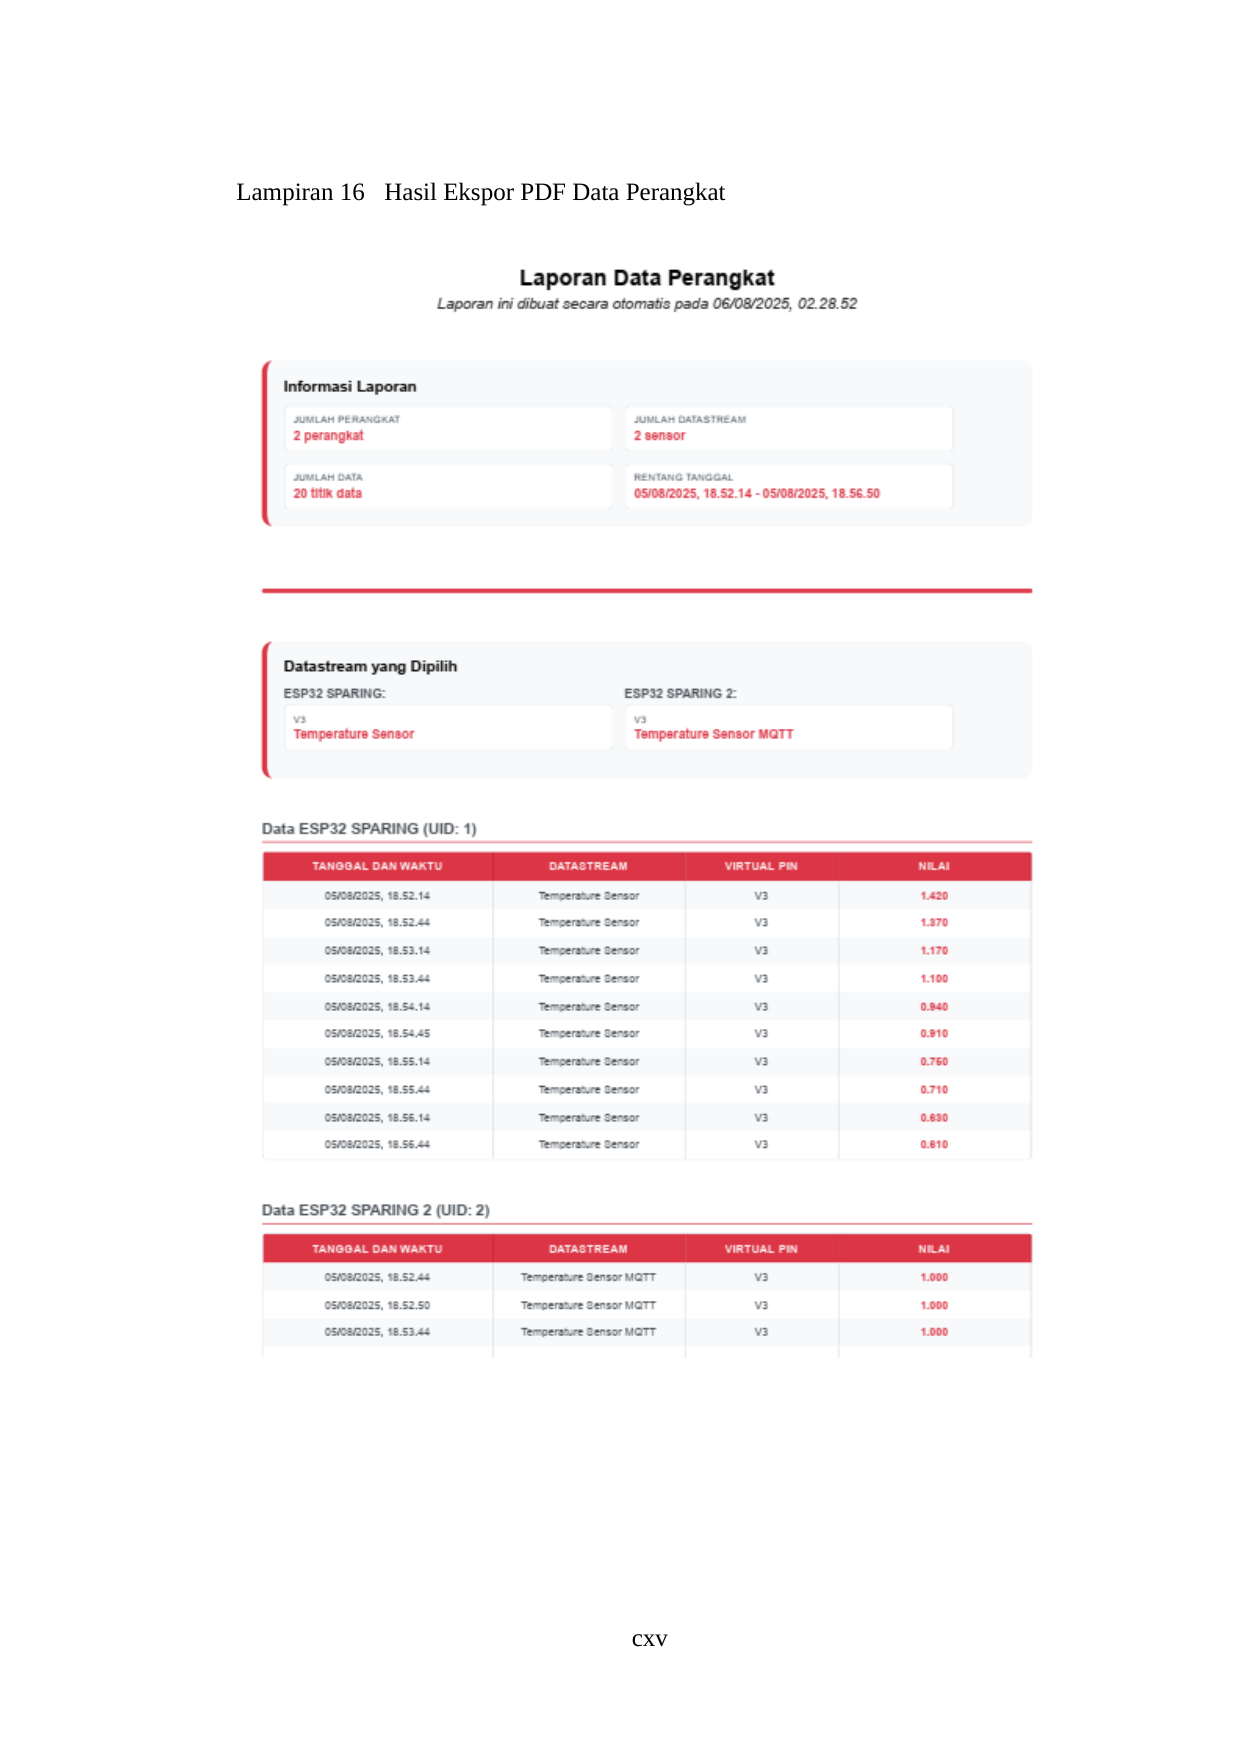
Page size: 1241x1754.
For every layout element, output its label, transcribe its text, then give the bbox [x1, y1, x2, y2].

picture [236, 220, 1055, 1386]
text Hasil Ekspor PDF Data Perangkat [236, 177, 1063, 206]
